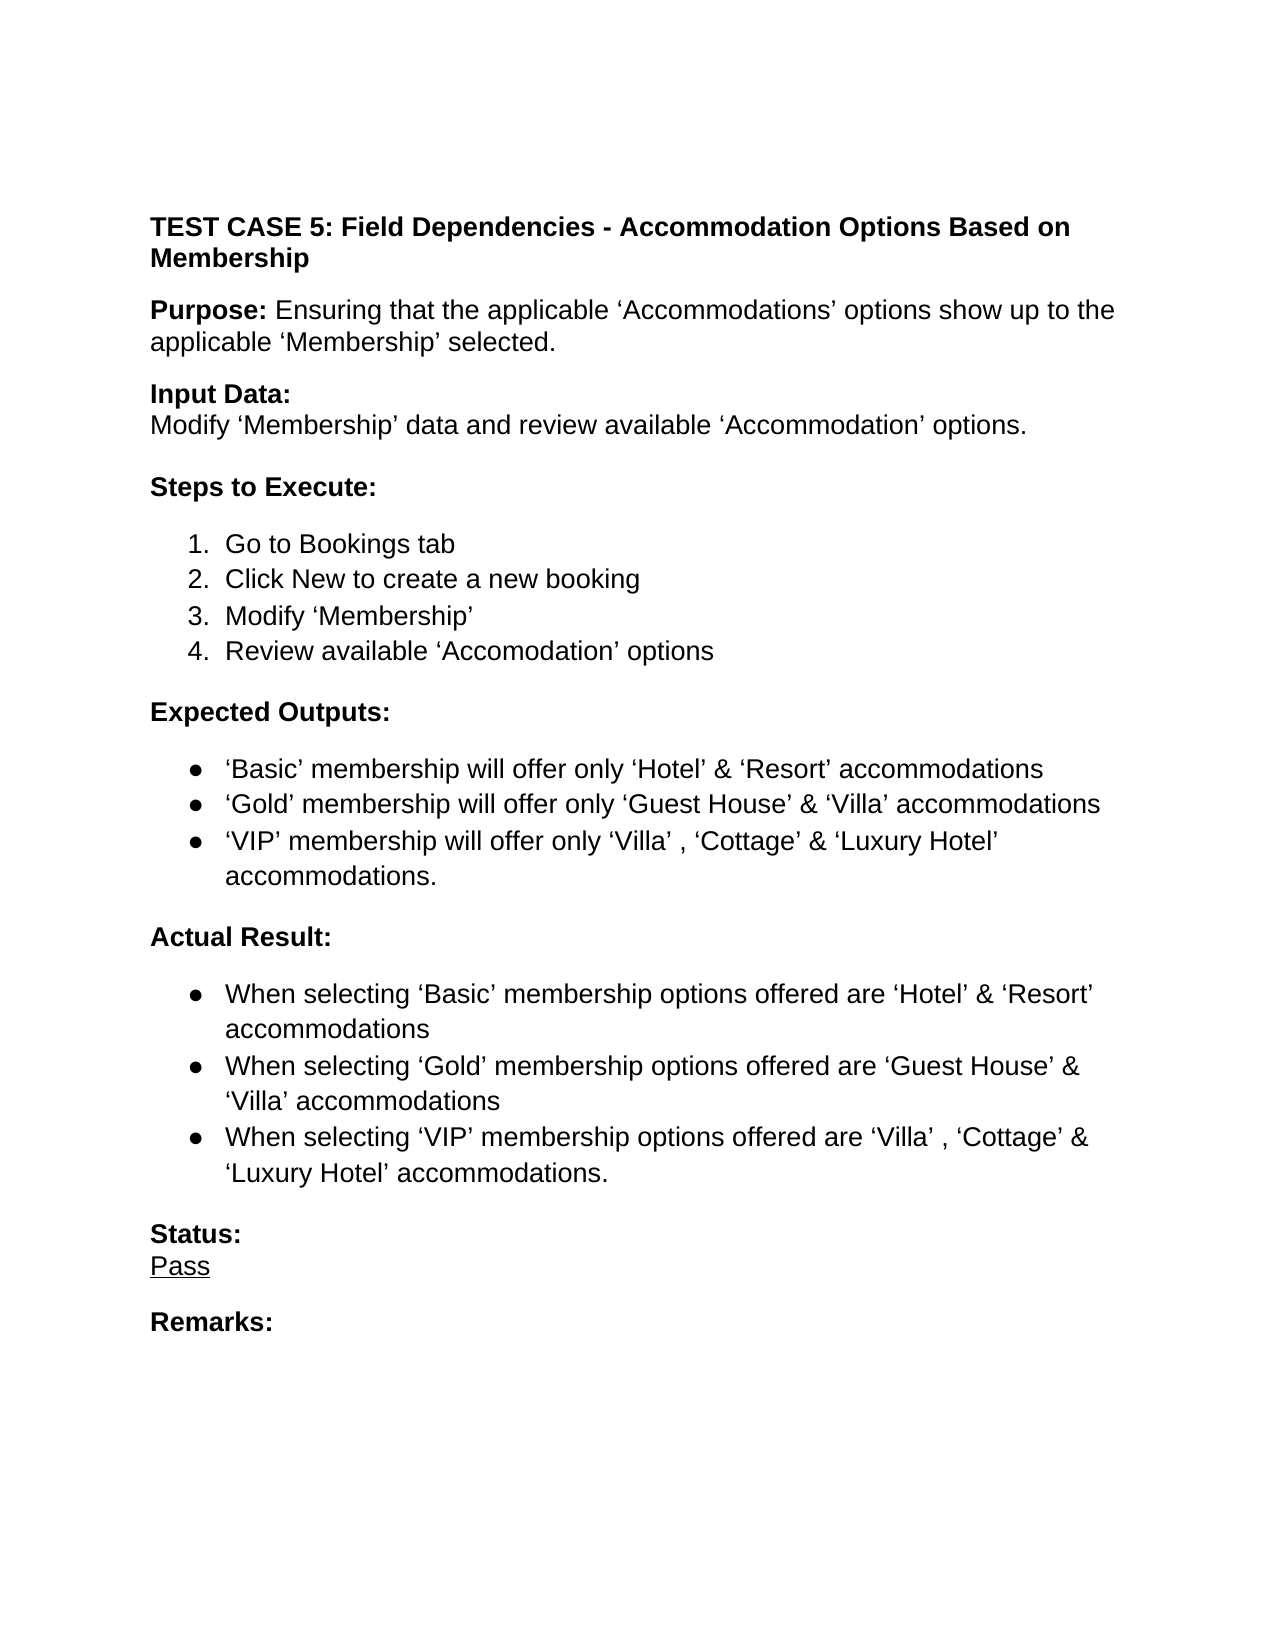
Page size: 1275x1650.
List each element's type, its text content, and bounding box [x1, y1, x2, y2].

list ‘VIP’ membership will offer only ‘Villa’ , ‘Cottage’ & ‘Luxury Hotel’ accommodations. [187, 824, 1125, 892]
subtitle TEST CASE 5: Field Dependencies - Accommodation Options Based on Membership [150, 211, 1125, 273]
list Go to Bookings tab [187, 528, 1125, 559]
text Steps to Execute: [150, 471, 1125, 503]
list Review available ‘Accomodation’ options [187, 635, 1125, 667]
list Modify ‘Membership’ [187, 599, 1125, 631]
text Status: Pass [150, 1218, 1125, 1281]
list When selecting ‘Basic’ membership options offered are ‘Hotel’ & ‘Resort’ accommodations [187, 978, 1125, 1045]
text Actual Result: [150, 921, 1125, 953]
list ‘Basic’ membership will offer only ‘Hotel’ & ‘Resort’ accommodations [187, 753, 1125, 784]
list Click New to create a new booking [187, 563, 1125, 595]
text Expected Outputs: [150, 696, 1125, 728]
list When selecting ‘Gold’ membership options offered are ‘Guest House’ & ‘Villa’ accommodations [187, 1049, 1125, 1117]
text Purpose: Ensuring that the applicable ‘Accommodations’ options show up to the applicable ‘Membership’ selected. [150, 294, 1125, 357]
text Input Data: Modify ‘Membership’ data and review available ‘Accommodation’ options. [150, 378, 1125, 440]
list When selecting ‘VIP’ membership options offered are ‘Villa’ , ‘Cottage’ & ‘Luxury Hotel’ accommodations. [187, 1121, 1125, 1188]
list ‘Gold’ membership will offer only ‘Guest House’ & ‘Villa’ accommodations [187, 788, 1125, 820]
text Remarks: [150, 1306, 1125, 1337]
